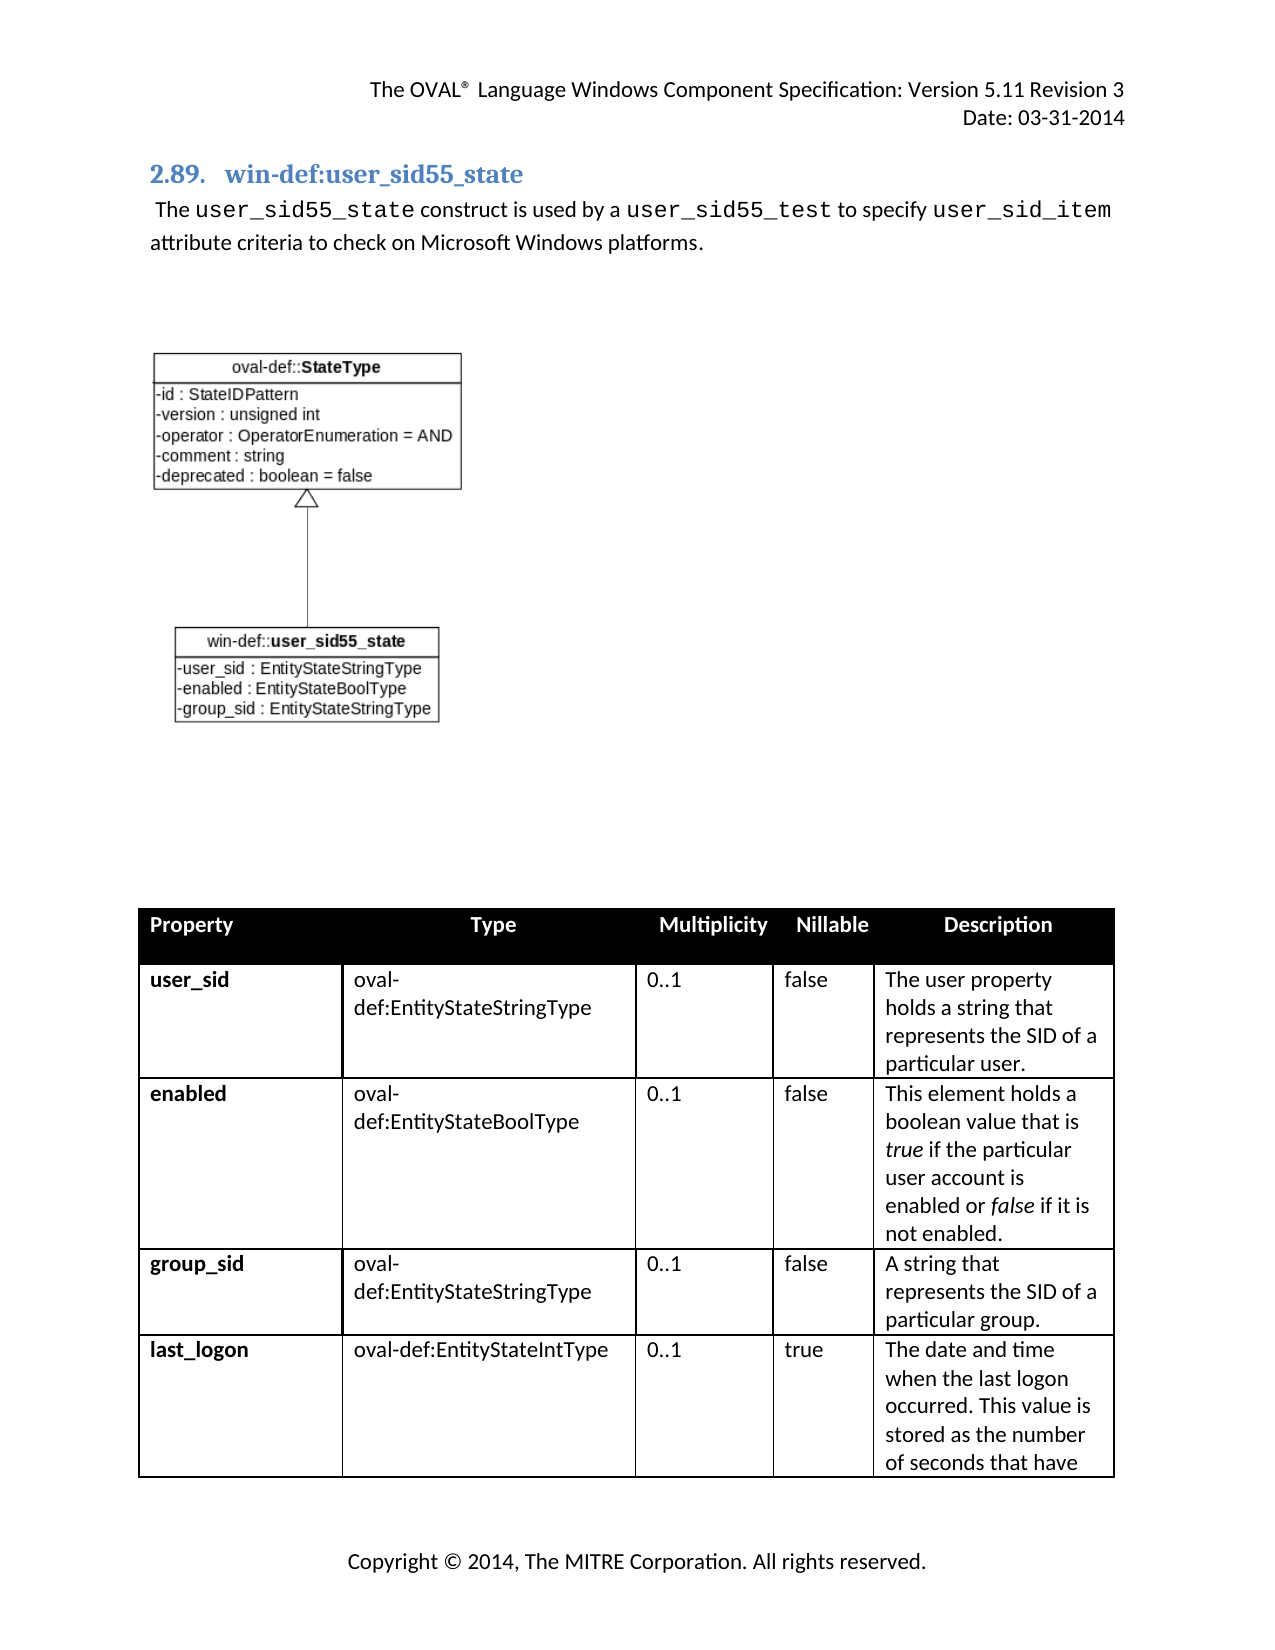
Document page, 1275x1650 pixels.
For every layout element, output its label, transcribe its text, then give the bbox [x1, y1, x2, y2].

text The user_sid55_state construct is used by a user_sid55_test to specify user_sid_item attribute criteria to check on Microsoft Windows platforms. [150, 195, 1125, 256]
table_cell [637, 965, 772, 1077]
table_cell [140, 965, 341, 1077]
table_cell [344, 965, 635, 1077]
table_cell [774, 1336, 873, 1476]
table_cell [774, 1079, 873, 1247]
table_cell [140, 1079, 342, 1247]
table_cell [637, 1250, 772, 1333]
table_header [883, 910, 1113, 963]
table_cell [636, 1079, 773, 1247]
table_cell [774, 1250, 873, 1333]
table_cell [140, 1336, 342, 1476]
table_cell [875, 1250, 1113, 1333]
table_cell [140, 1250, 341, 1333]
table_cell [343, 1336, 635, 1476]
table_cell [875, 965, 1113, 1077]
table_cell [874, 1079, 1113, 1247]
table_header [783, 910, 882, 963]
subtitle win-def:user_sid55_state [150, 159, 1125, 190]
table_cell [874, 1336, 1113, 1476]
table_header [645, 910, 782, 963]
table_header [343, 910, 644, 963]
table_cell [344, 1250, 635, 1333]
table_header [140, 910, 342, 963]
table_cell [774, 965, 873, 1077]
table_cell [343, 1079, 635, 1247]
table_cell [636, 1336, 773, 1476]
